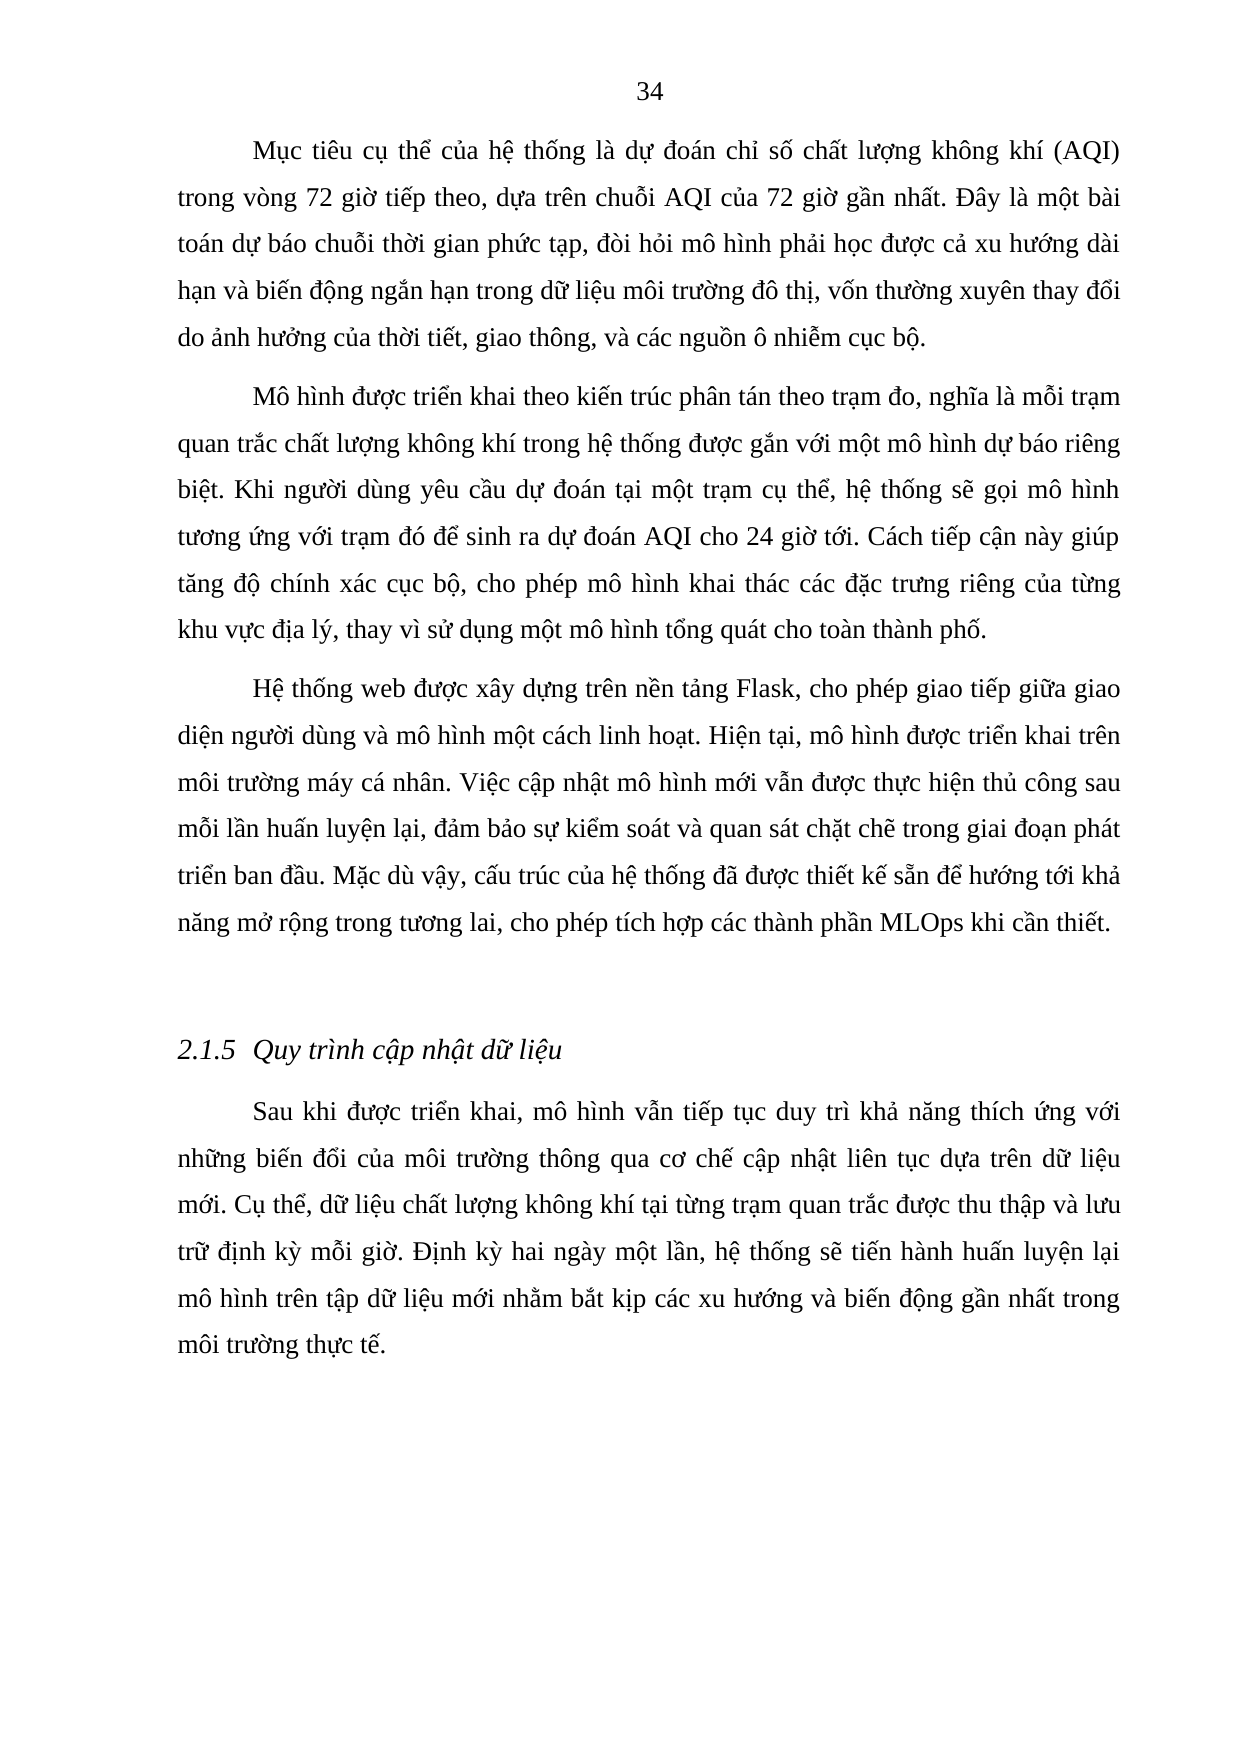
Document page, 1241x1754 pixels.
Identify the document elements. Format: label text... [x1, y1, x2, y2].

text Sau khi được triển khai, mô hình vẫn tiếp tục duy trì khả năng thích ứng với những biến đổi của môi trường thông qua cơ chế cập nhật liên tục dựa trên dữ liệu mới. Cụ thể, dữ liệu chất lượng không khí tại từng trạm quan trắc được thu thập và lưu trữ định kỳ mỗi giờ. Định kỳ hai ngày một lần, hệ thống sẽ tiến hành huấn luyện lại mô hình trên tập dữ liệu mới nhằm bắt kịp các xu hướng và biến động gần nhất trong môi trường thực tế. [177, 1095, 1122, 1360]
text Hệ thống web được xây dựng trên nền tảng Flask, cho phép giao tiếp giữa giao diện người dùng và mô hình một cách linh hoạt. Hiện tại, mô hình được triển khai trên môi trường máy cá nhân. Việc cập nhật mô hình mới vẫn được thực hiện thủ công sau mỗi lần huấn luyện lại, đảm bảo sự kiểm soát và quan sát chặt chẽ trong giai đoạn phát triển ban đầu. Mặc dù vậy, cấu trúc của hệ thống đã được thiết kế sẵn để hướng tới khả năng mở rộng trong tương lai, cho phép tích hợp các thành phần MLOps khi cần thiết. [177, 672, 1122, 937]
text Mô hình được triển khai theo kiến trúc phân tán theo trạm đo, nghĩa là mỗi trạm quan trắc chất lượng không khí trong hệ thống được gắn với một mô hình dự báo riêng biệt. Khi người dùng yêu cầu dự đoán tại một trạm cụ thể, hệ thống sẽ gọi mô hình tương ứng với trạm đó để sinh ra dự đoán AQI cho 24 giờ tới. Cách tiếp cận này giúp tăng độ chính xác cục bộ, cho phép mô hình khai thác các đặc trưng riêng của từng khu vực địa lý, thay vì sử dụng một mô hình tổng quát cho toàn thành phố. [177, 380, 1122, 644]
text Mục tiêu cụ thể của hệ thống là dự đoán chỉ số chất lượng không khí (AQI) trong vòng 72 giờ tiếp theo, dựa trên chuỗi AQI của 72 giờ gần nhất. Đây là một bài toán dự báo chuỗi thời gian phức tạp, đòi hỏi mô hình phải học được cả xu hướng dài hạn và biến động ngắn hạn trong dữ liệu môi trường đô thị, vốn thường xuyên thay đổi do ảnh hưởng của thời tiết, giao thông, và các nguồn ô nhiễm cục bộ. [177, 134, 1122, 352]
subtitle Quy trình cập nhật dữ liệu [177, 1032, 1122, 1066]
